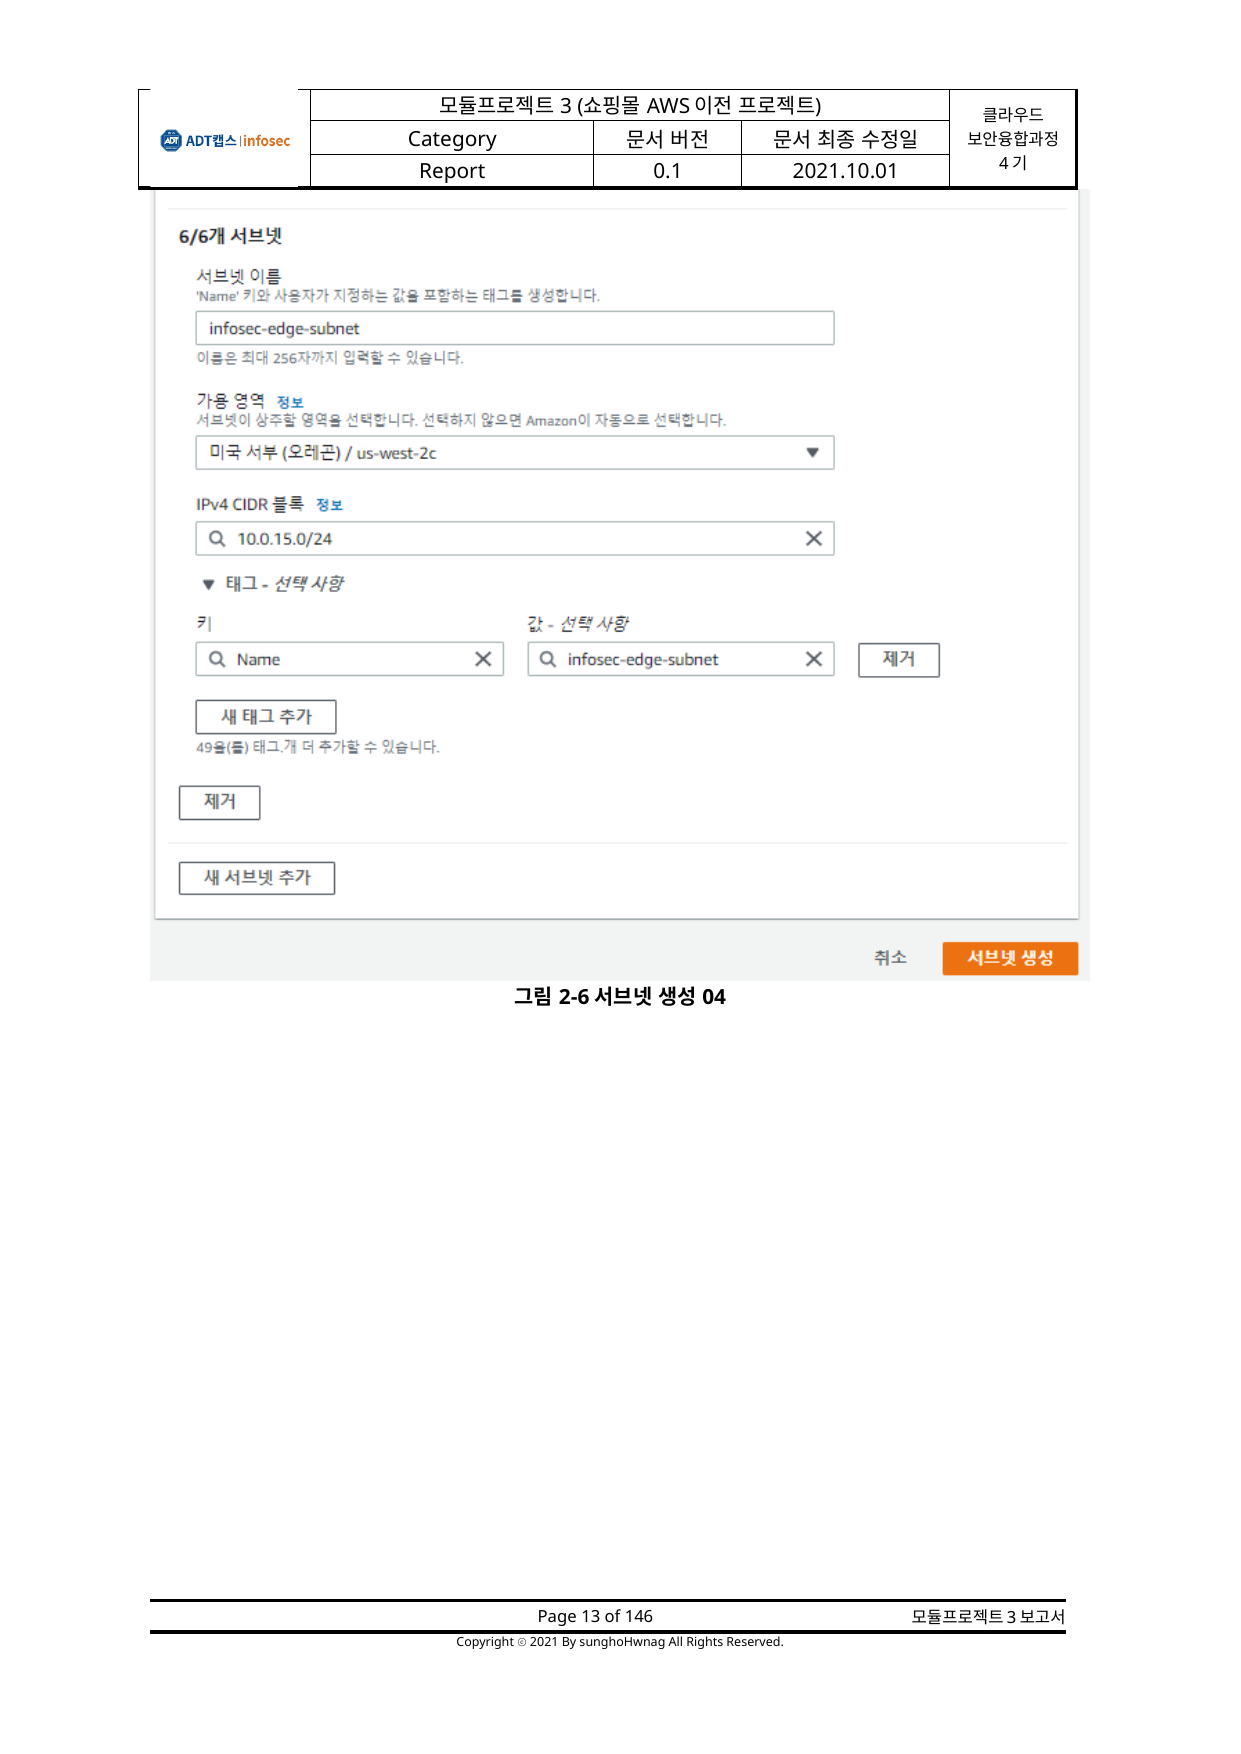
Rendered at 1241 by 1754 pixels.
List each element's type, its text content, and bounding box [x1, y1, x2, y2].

picture [150, 89, 298, 187]
picture [150, 189, 1091, 981]
